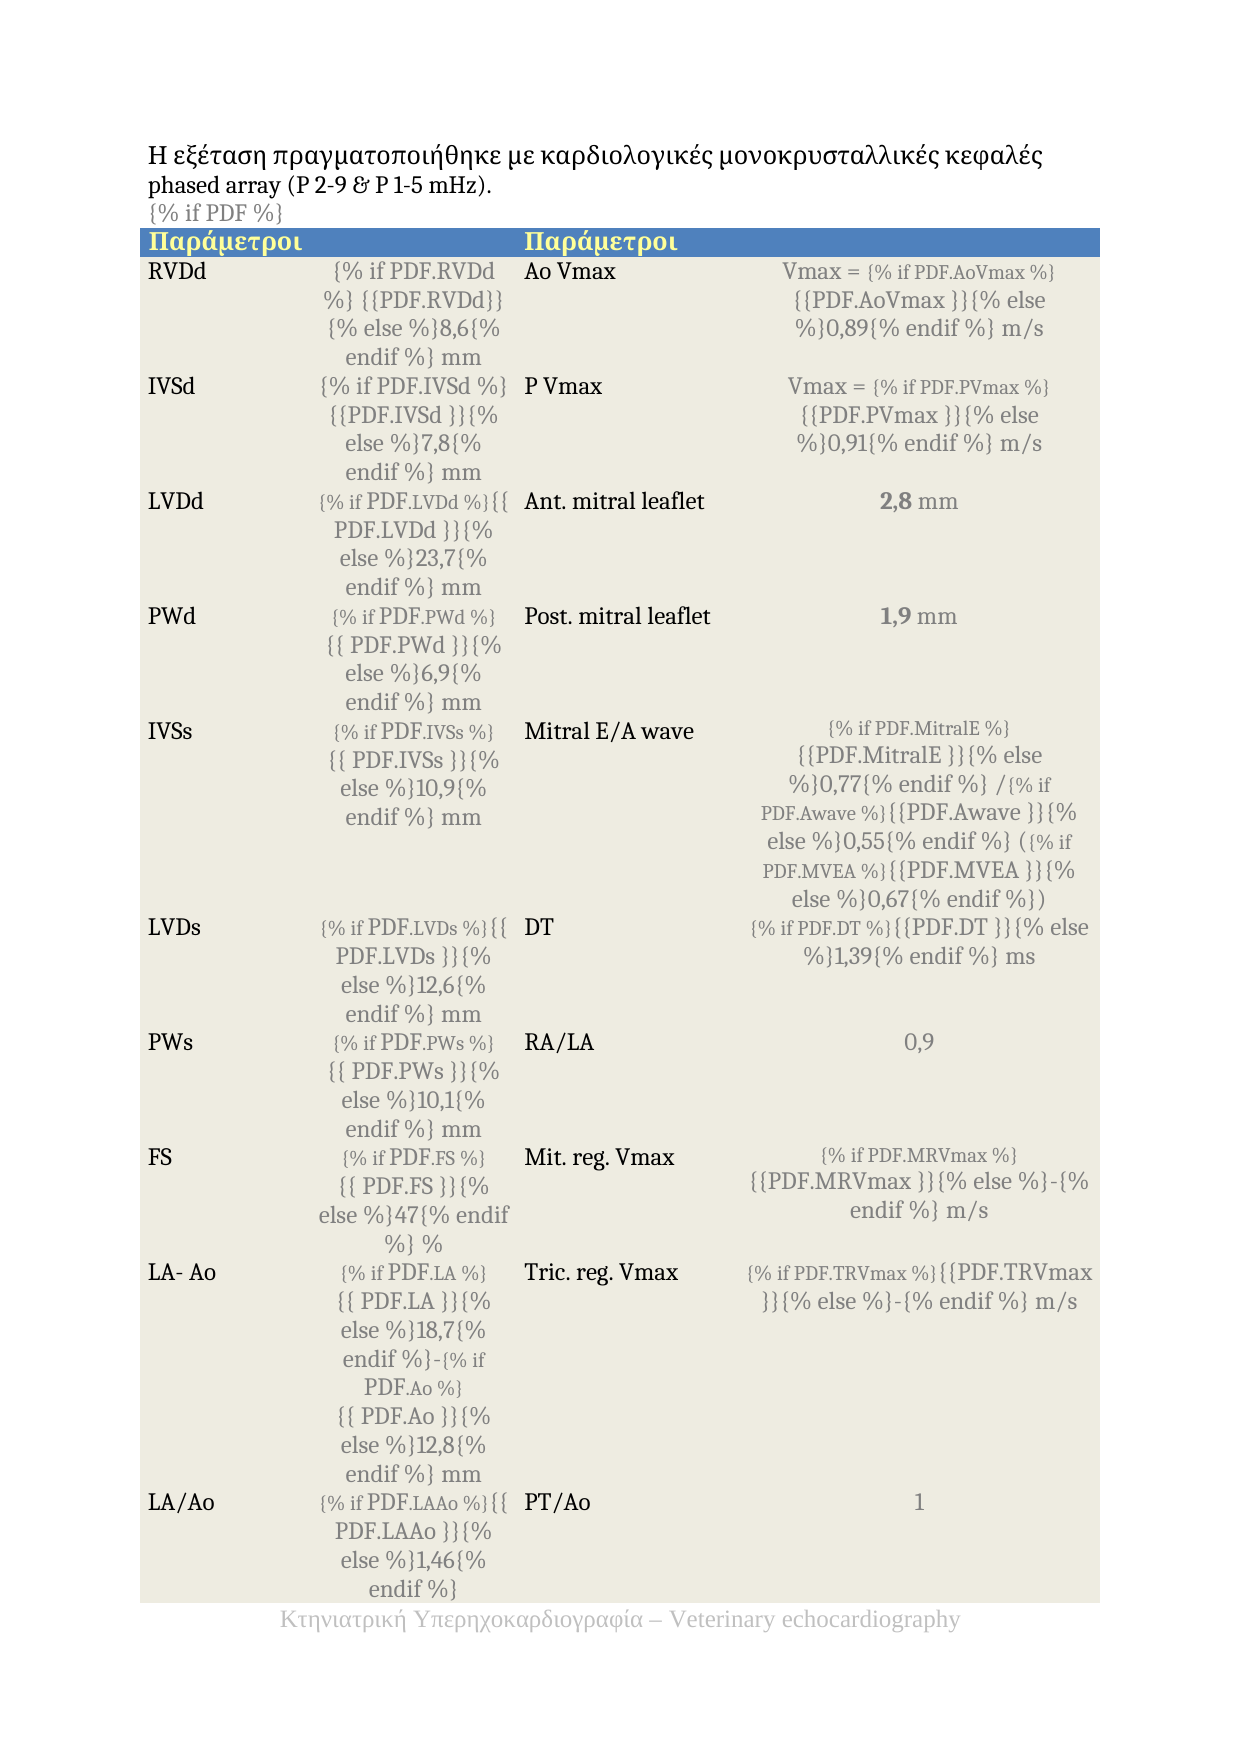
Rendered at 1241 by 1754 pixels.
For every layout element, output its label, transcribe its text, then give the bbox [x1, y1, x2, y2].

table_cell {% if PDF.FS %}{{ PDF.FS }}{% else %}47{% endif %} % [310, 1143, 517, 1258]
table_cell {% if PDF.IVSs %}{{ PDF.IVSs }}{% else %}10,9{% endif %} mm [310, 717, 517, 913]
table_cell 1,9 mm [738, 602, 1100, 717]
table_header Παράμετροι [140, 228, 310, 257]
table_cell 0,9 [738, 1028, 1100, 1143]
table_header Παράμετροι [517, 228, 738, 257]
table_cell RVDd [140, 257, 310, 372]
table_cell LA- Ao [140, 1258, 310, 1488]
table_cell DT [517, 913, 738, 1028]
table_cell IVSs [140, 717, 310, 913]
table_cell {% if PDF.MRVmax %}{{PDF.MRVmax }}{% else %}-{% endif %} m/s [738, 1143, 1100, 1258]
text {% if PDF %} [148, 199, 1092, 228]
table_cell Ao Vmax [517, 257, 738, 372]
table_cell LA/Ao [140, 1488, 310, 1603]
table_cell Vmax = {% if PDF.AoVmax %}{{PDF.AoVmax }}{% else %}0,89{% endif %} m/s [738, 257, 1100, 372]
table_cell LVDs [140, 913, 310, 1028]
table_cell Mit. reg. Vmax [517, 1143, 738, 1258]
table_cell {% if PDF.MitralE %}{{PDF.MitralE }}{% else %}0,77{% endif %} /{% if PDF.Awave %}{{PDF.Awave }}{% else %}0,55{% endif %} ({% if PDF.MVEA %}{{PDF.MVEA }}{% else %}0,67{% endif %}) [738, 717, 1100, 913]
table_cell {% if PDF.LVDs %}{{ PDF.LVDs }}{% else %}12,6{% endif %} mm [310, 913, 517, 1028]
table_cell {% if PDF.PWs %}{{ PDF.PWs }}{% else %}10,1{% endif %} mm [310, 1028, 517, 1143]
table_cell RA/LA [517, 1028, 738, 1143]
table_cell PT/Ao [517, 1488, 738, 1603]
table_header [738, 228, 1100, 257]
table_cell Vmax = {% if PDF.PVmax %}{{PDF.PVmax }}{% else %}0,91{% endif %} m/s [738, 372, 1100, 487]
table_cell 1 [738, 1488, 1100, 1603]
table_cell PWd [140, 602, 310, 717]
table_cell Post. mitral leaflet [517, 602, 738, 717]
table_cell {% if PDF.LVDd %}{{ PDF.LVDd }}{% else %}23,7{% endif %} mm [310, 487, 517, 602]
table_cell {% if PDF.LAAo %}{{ PDF.LAAo }}{% else %}1,46{% endif %} [310, 1488, 517, 1603]
table_cell {% if PDF.PWd %}{{ PDF.PWd }}{% else %}6,9{% endif %} mm [310, 602, 517, 717]
table_cell {% if PDF.DT %}{{PDF.DT }}{% else %}1,39{% endif %} ms [738, 913, 1100, 1028]
table_cell {% if PDF.TRVmax %}{{PDF.TRVmax }}{% else %}-{% endif %} m/s [738, 1258, 1100, 1488]
table_cell P Vmax [517, 372, 738, 487]
table_cell FS [140, 1143, 310, 1258]
table_cell Mitral E/A wave [517, 717, 738, 913]
text Η εξέταση πραγματοποιήθηκε με καρδιολογικές μονοκρυσταλλικές κεφαλές phased array (P 2-9 & P 1-5 mHz). [148, 142, 1092, 199]
table_cell {% if PDF.IVSd %}{{PDF.IVSd }}{% else %}7,8{% endif %} mm [310, 372, 517, 487]
table_cell IVSd [140, 372, 310, 487]
table_cell {% if PDF.LA %}{{ PDF.LA }}{% else %}18,7{% endif %}-{% if PDF.Ao %}{{ PDF.Ao }}{% else %}12,8{% endif %} mm [310, 1258, 517, 1488]
table_header [310, 228, 517, 257]
table_cell Ant. mitral leaflet [517, 487, 738, 602]
table_cell {% if PDF.RVDd %} {{PDF.RVDd}}{% else %}8,6{% endif %} mm [310, 257, 517, 372]
table_cell 2,8 mm [738, 487, 1100, 602]
table_cell Tric. reg. Vmax [517, 1258, 738, 1488]
table_cell PWs [140, 1028, 310, 1143]
table_cell LVDd [140, 487, 310, 602]
